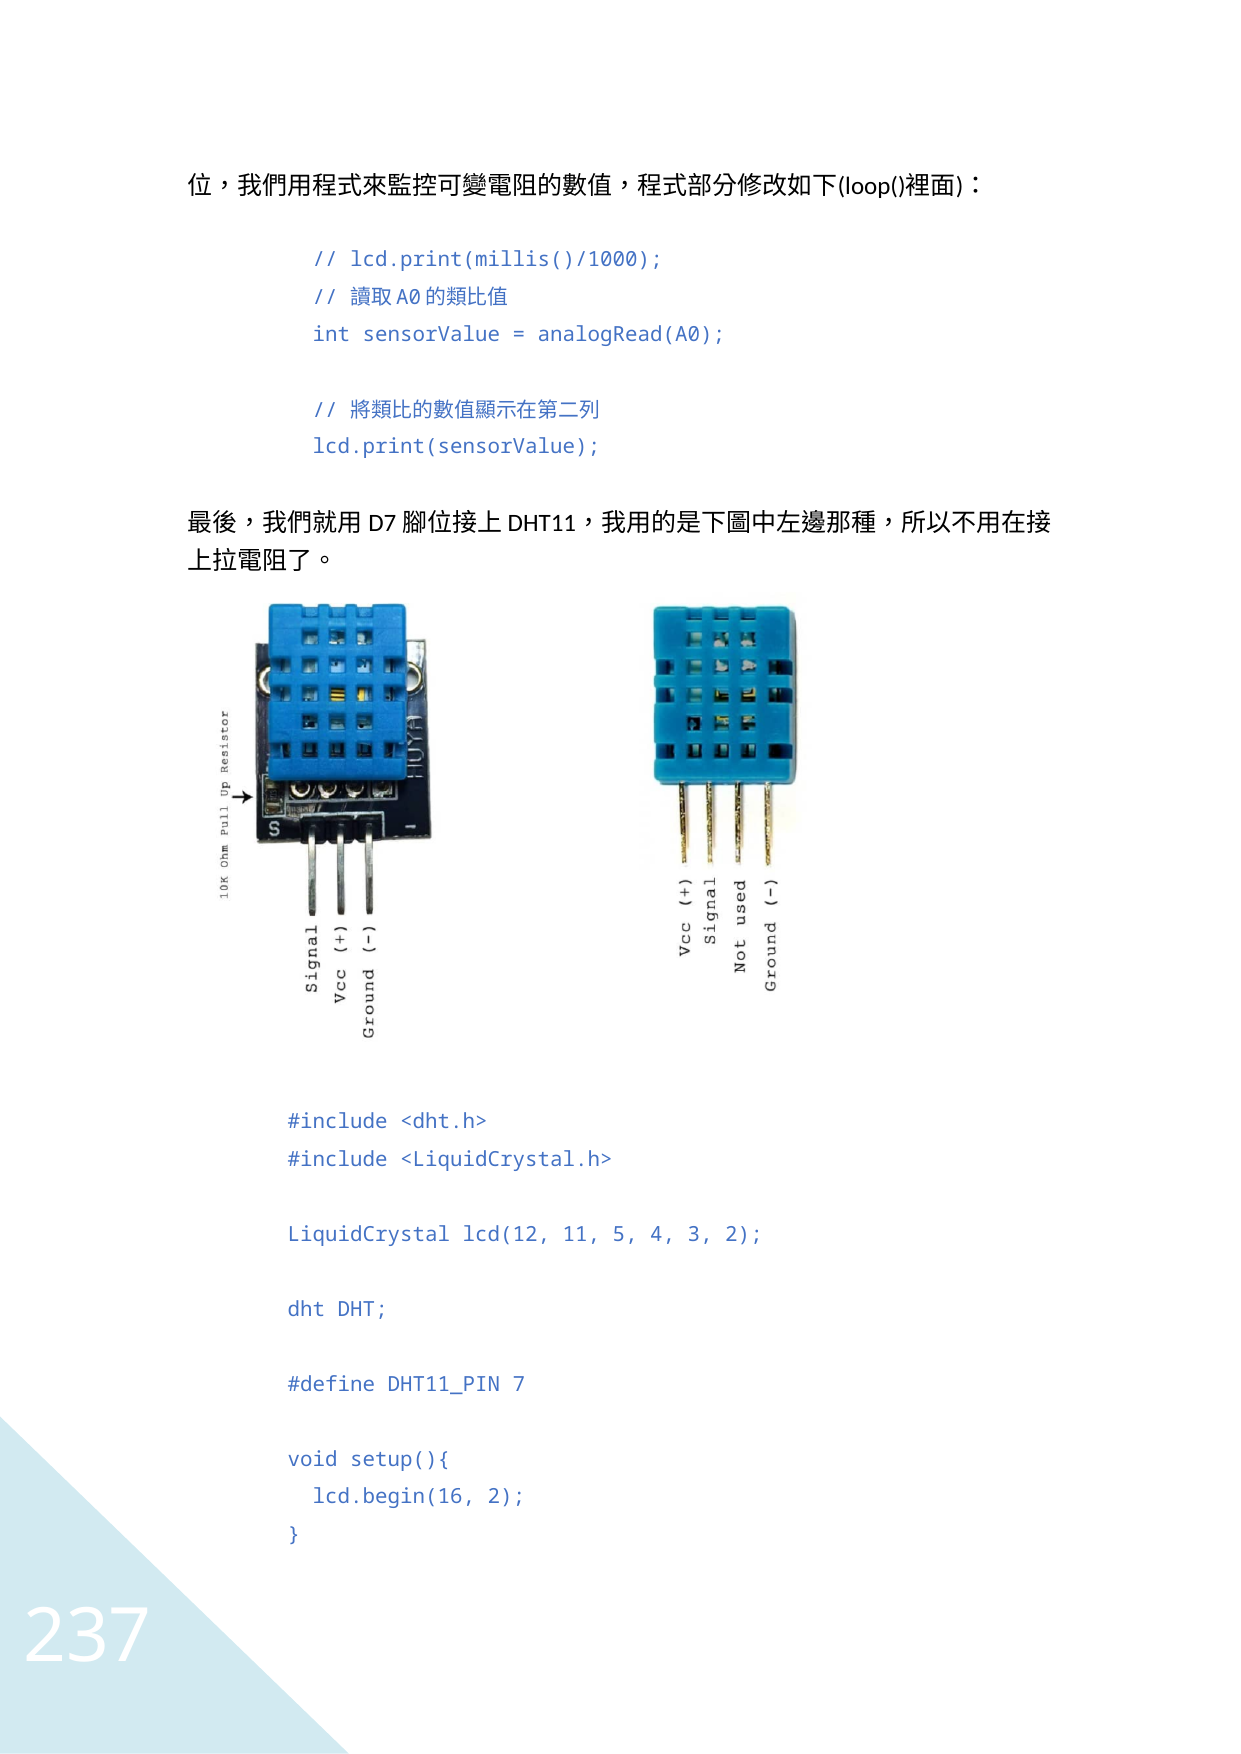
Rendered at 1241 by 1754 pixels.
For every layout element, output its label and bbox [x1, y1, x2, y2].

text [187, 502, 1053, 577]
picture [187, 589, 830, 1052]
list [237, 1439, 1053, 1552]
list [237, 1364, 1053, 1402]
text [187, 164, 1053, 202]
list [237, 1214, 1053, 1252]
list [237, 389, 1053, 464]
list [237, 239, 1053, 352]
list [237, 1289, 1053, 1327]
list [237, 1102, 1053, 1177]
